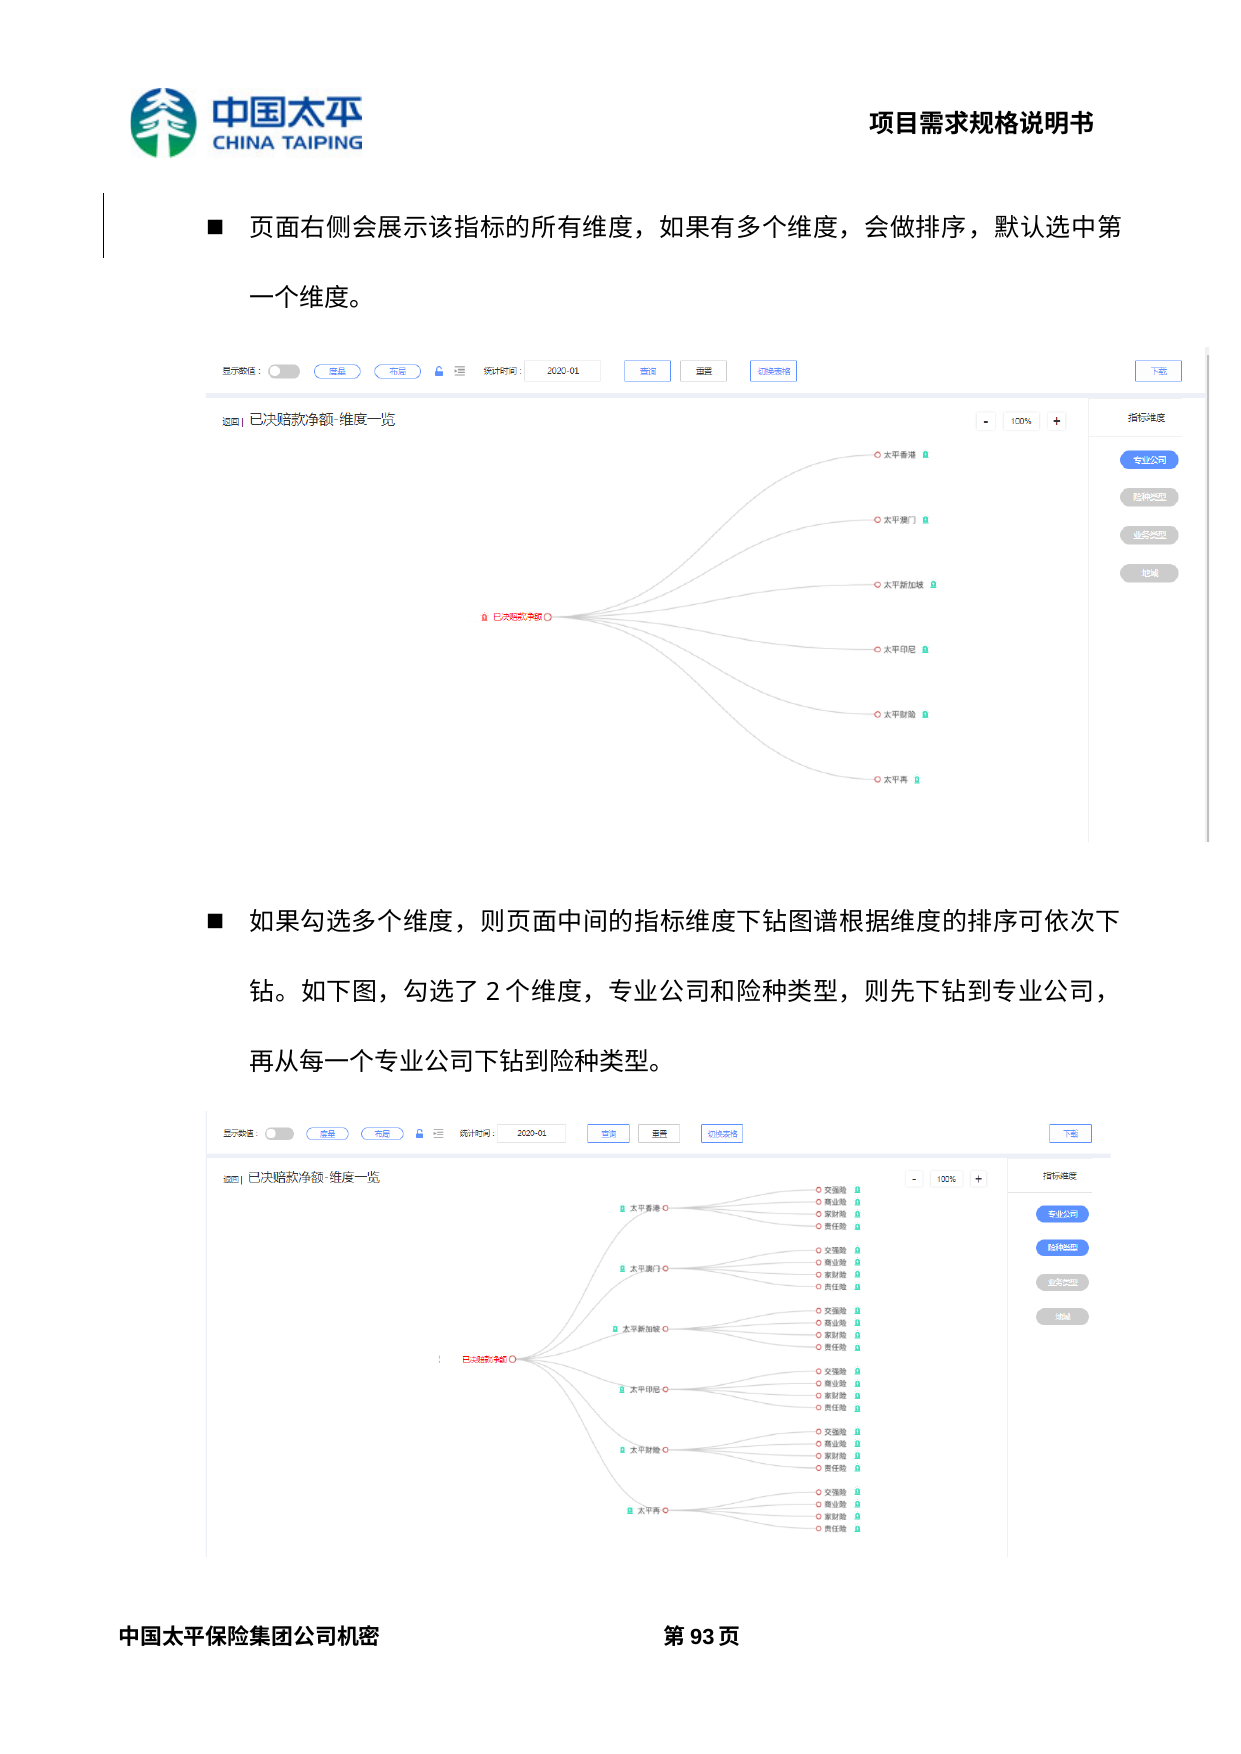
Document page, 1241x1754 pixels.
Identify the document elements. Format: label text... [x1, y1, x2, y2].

picture [205, 1111, 1111, 1557]
list 如果勾选多个维度，则页面中间的指标维度下钻图谱根据维度的排序可依次下钻。如下图，勾选了2个维度，专业公司和险种类型，则先下钻到专业公司，再从每一个专业公司下钻到险种类型。 [206, 887, 1122, 1092]
picture [130, 88, 362, 158]
picture [205, 347, 1210, 842]
list 页面右侧会展示该指标的所有维度，如果有多个维度，会做排序，默认选中第一个维度。 [206, 193, 1122, 328]
